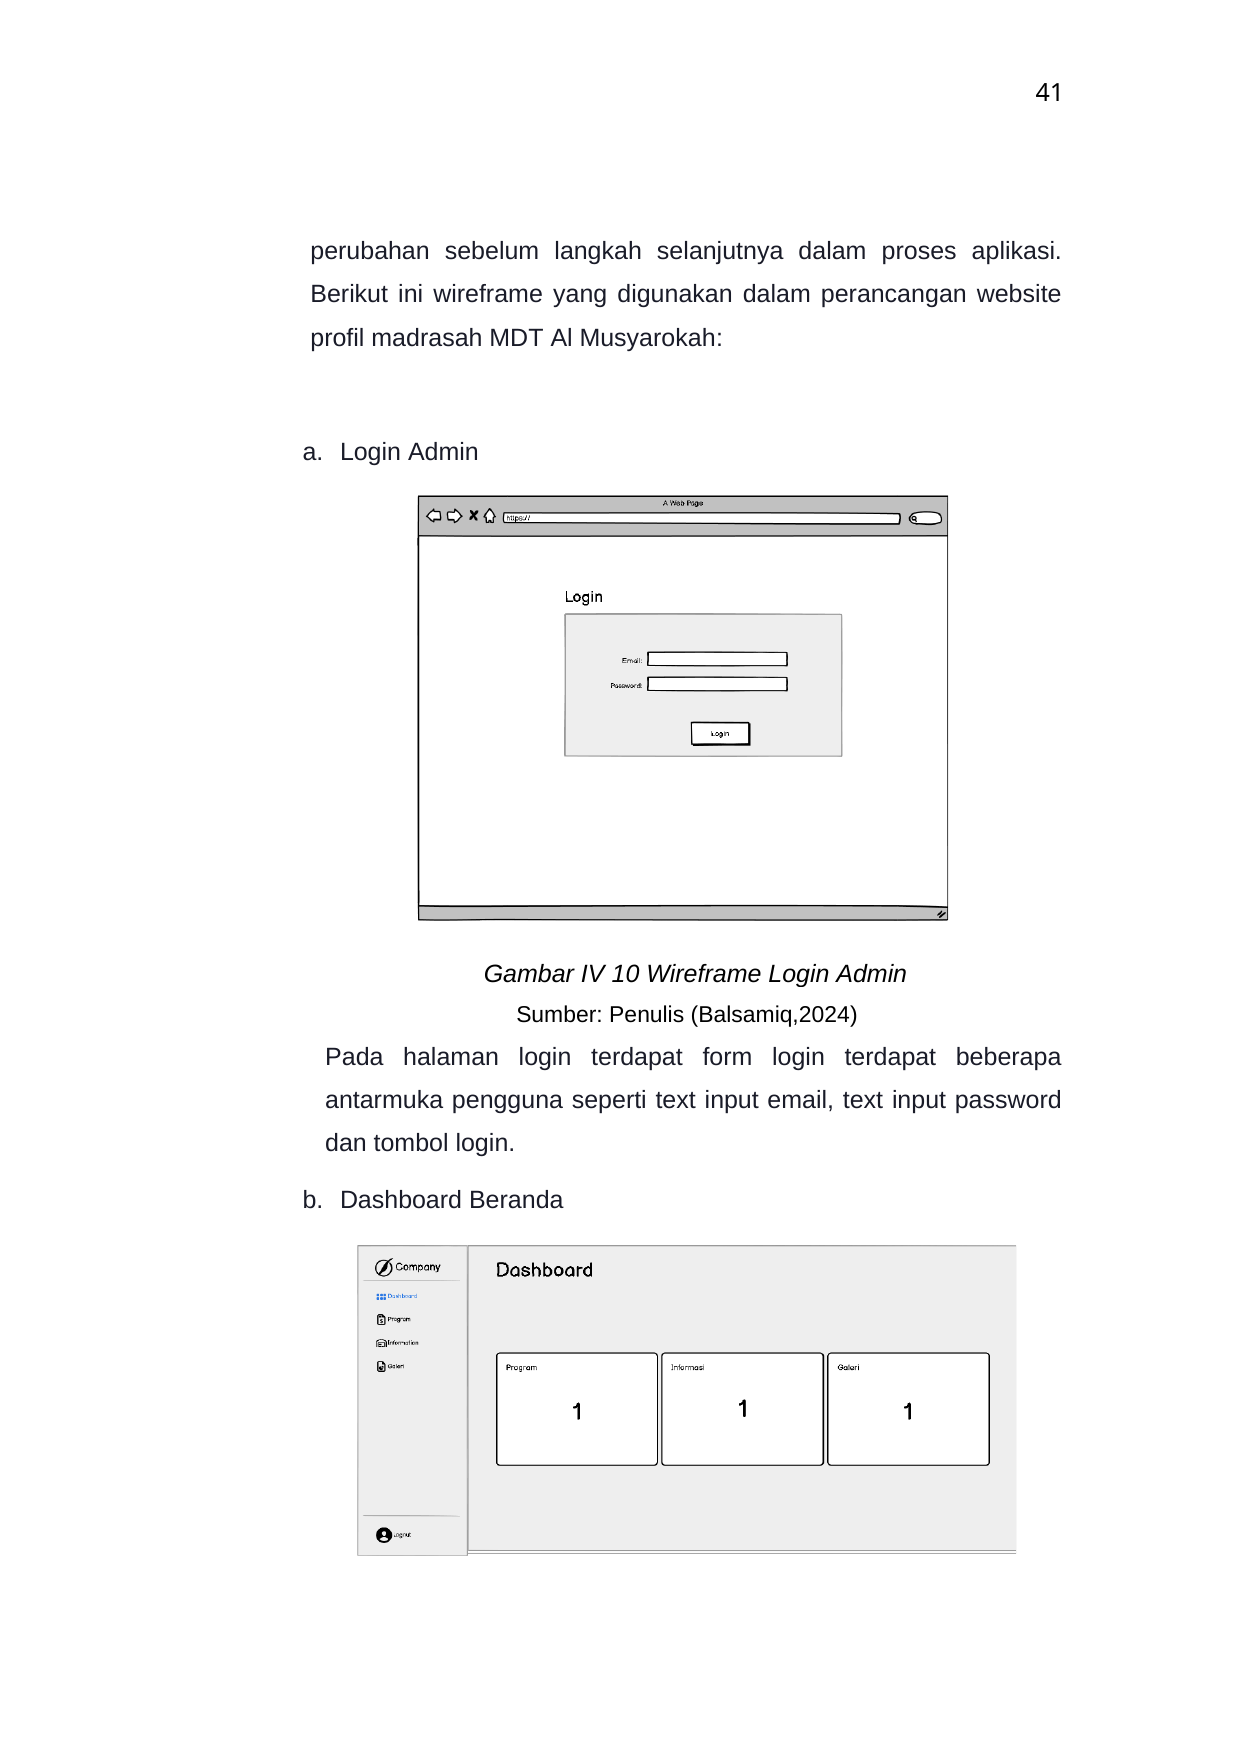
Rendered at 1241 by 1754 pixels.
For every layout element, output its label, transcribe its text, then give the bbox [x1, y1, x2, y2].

picture [417, 495, 949, 921]
text Pada halaman login terdapat form login terdapat beberapa antarmuka pengguna seperti text input email, text input password dan tombol login. [325, 1042, 1063, 1157]
picture [357, 1245, 1017, 1556]
list Dashboard Beranda [302, 1185, 1050, 1214]
list Login Admin [302, 437, 1050, 466]
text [310, 236, 1063, 351]
